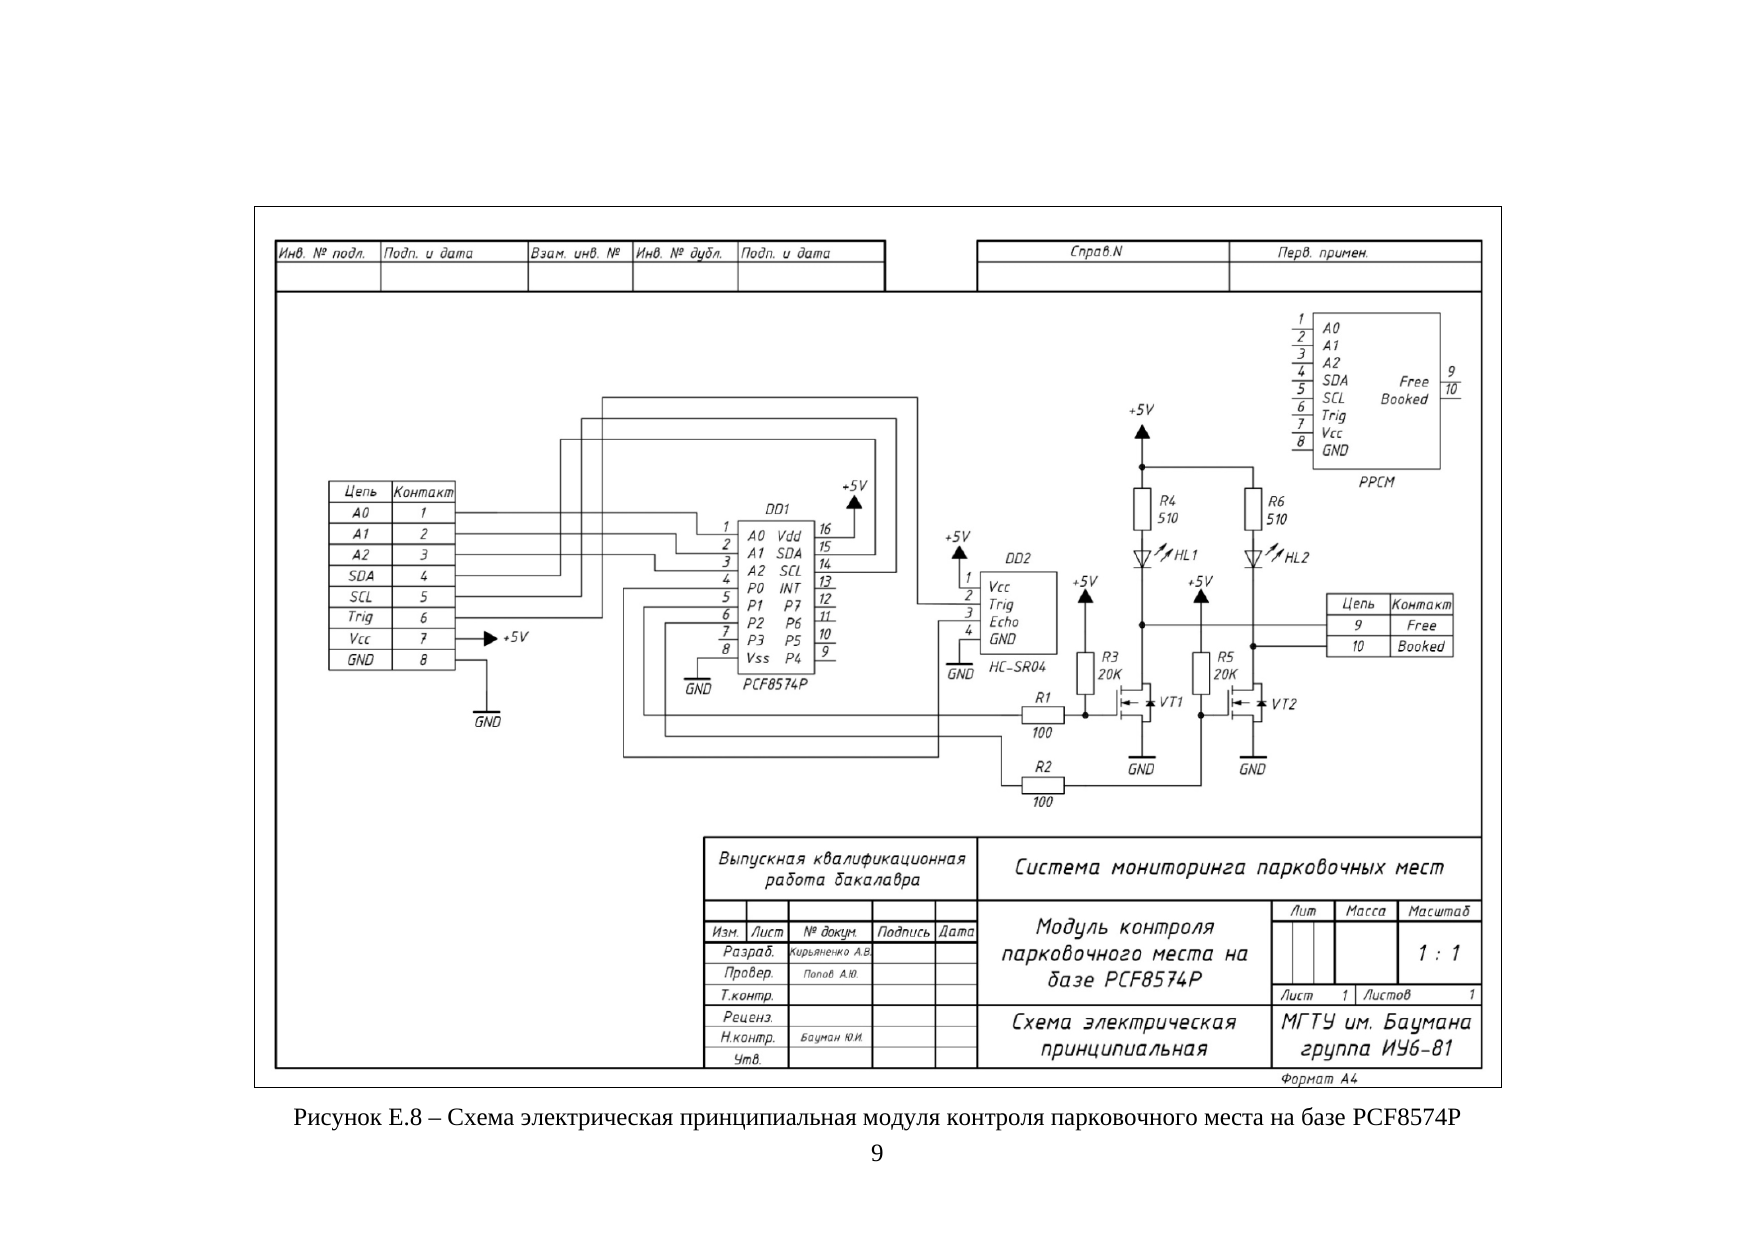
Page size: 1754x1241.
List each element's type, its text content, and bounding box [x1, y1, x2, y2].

text Рисунок Е.8 – Схема электрическая принципиальная модуля контроля парковочного места на базе PCF8574P [118, 1102, 1636, 1131]
picture [256, 208, 1501, 1087]
